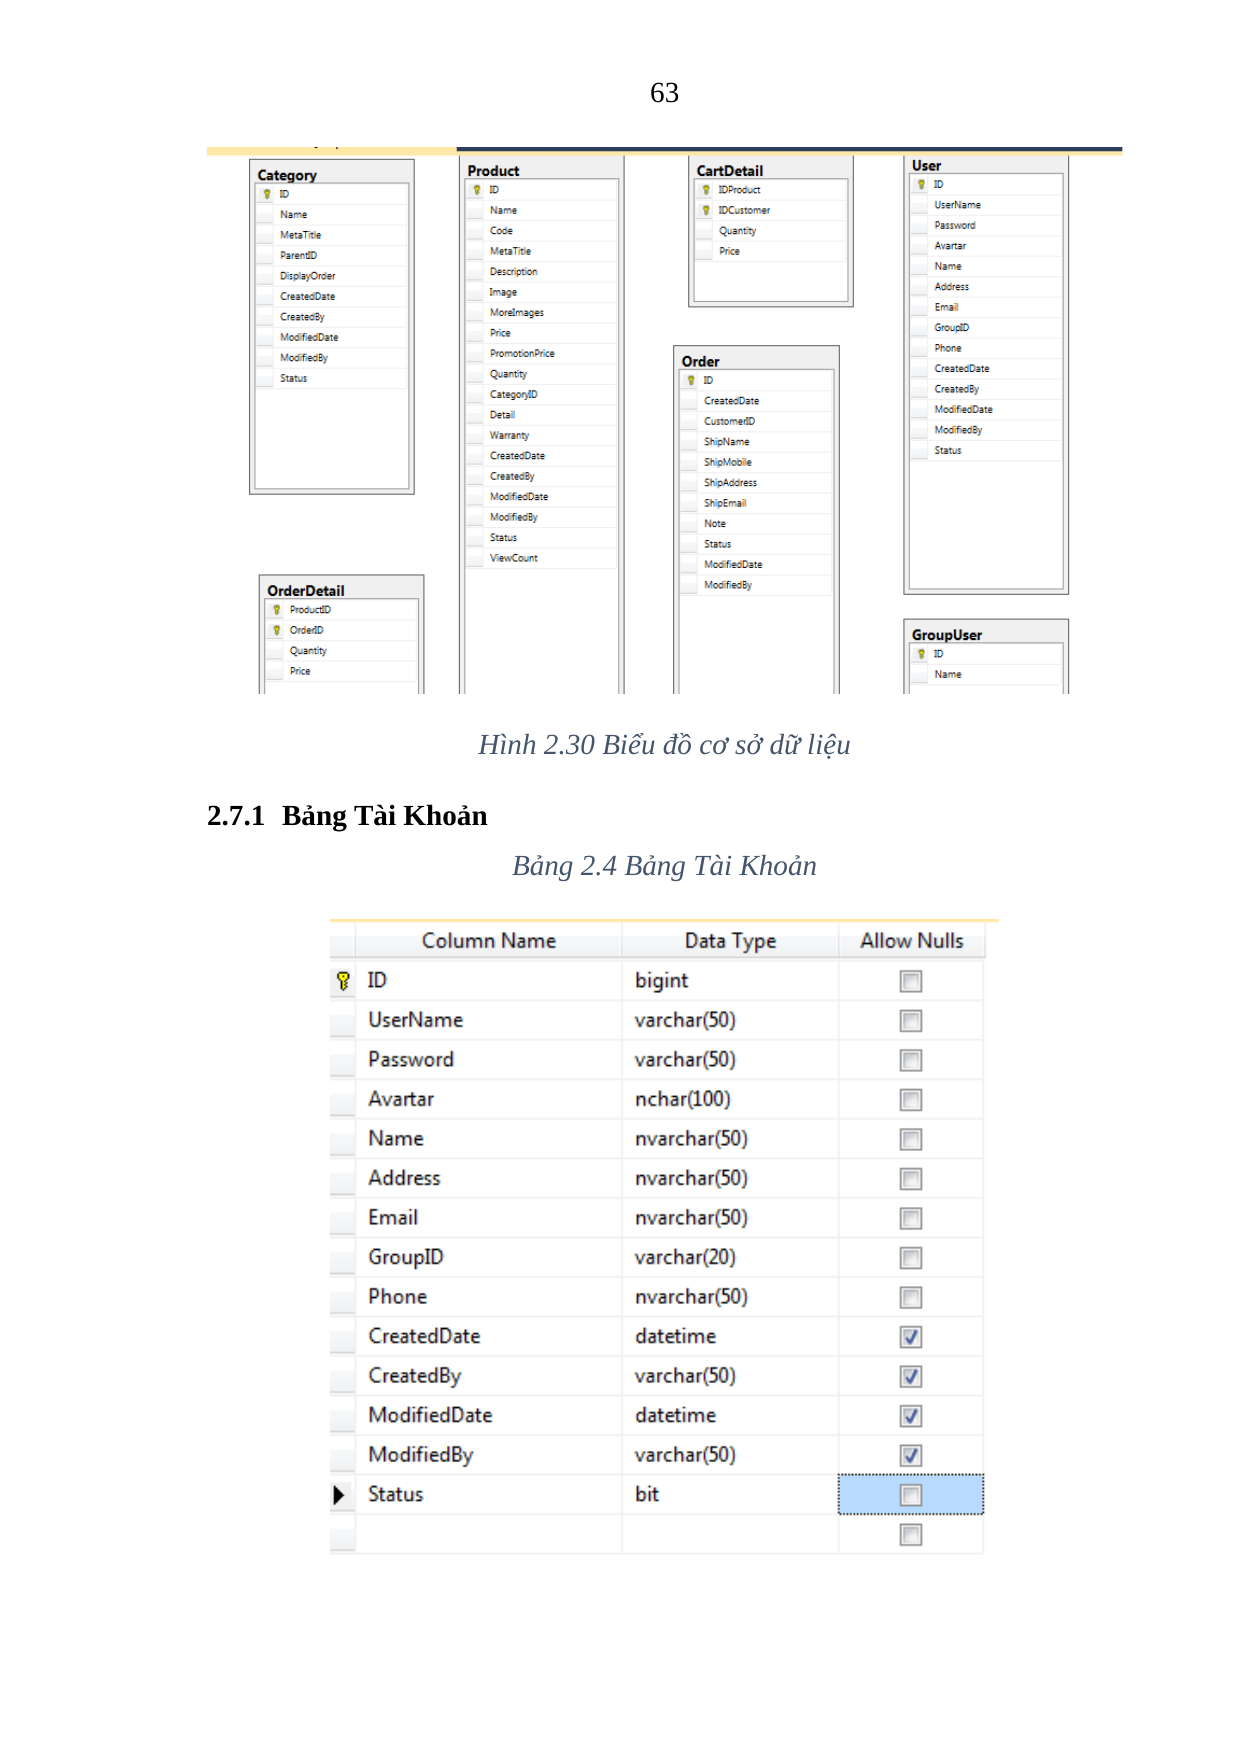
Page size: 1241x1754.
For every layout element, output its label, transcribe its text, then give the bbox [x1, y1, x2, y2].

subtitle Bảng Tài Khoản [207, 798, 1122, 832]
text Bảng 2.4 Bảng Tài Khoản [207, 848, 1122, 882]
picture [330, 919, 999, 1615]
picture [206, 147, 1123, 694]
